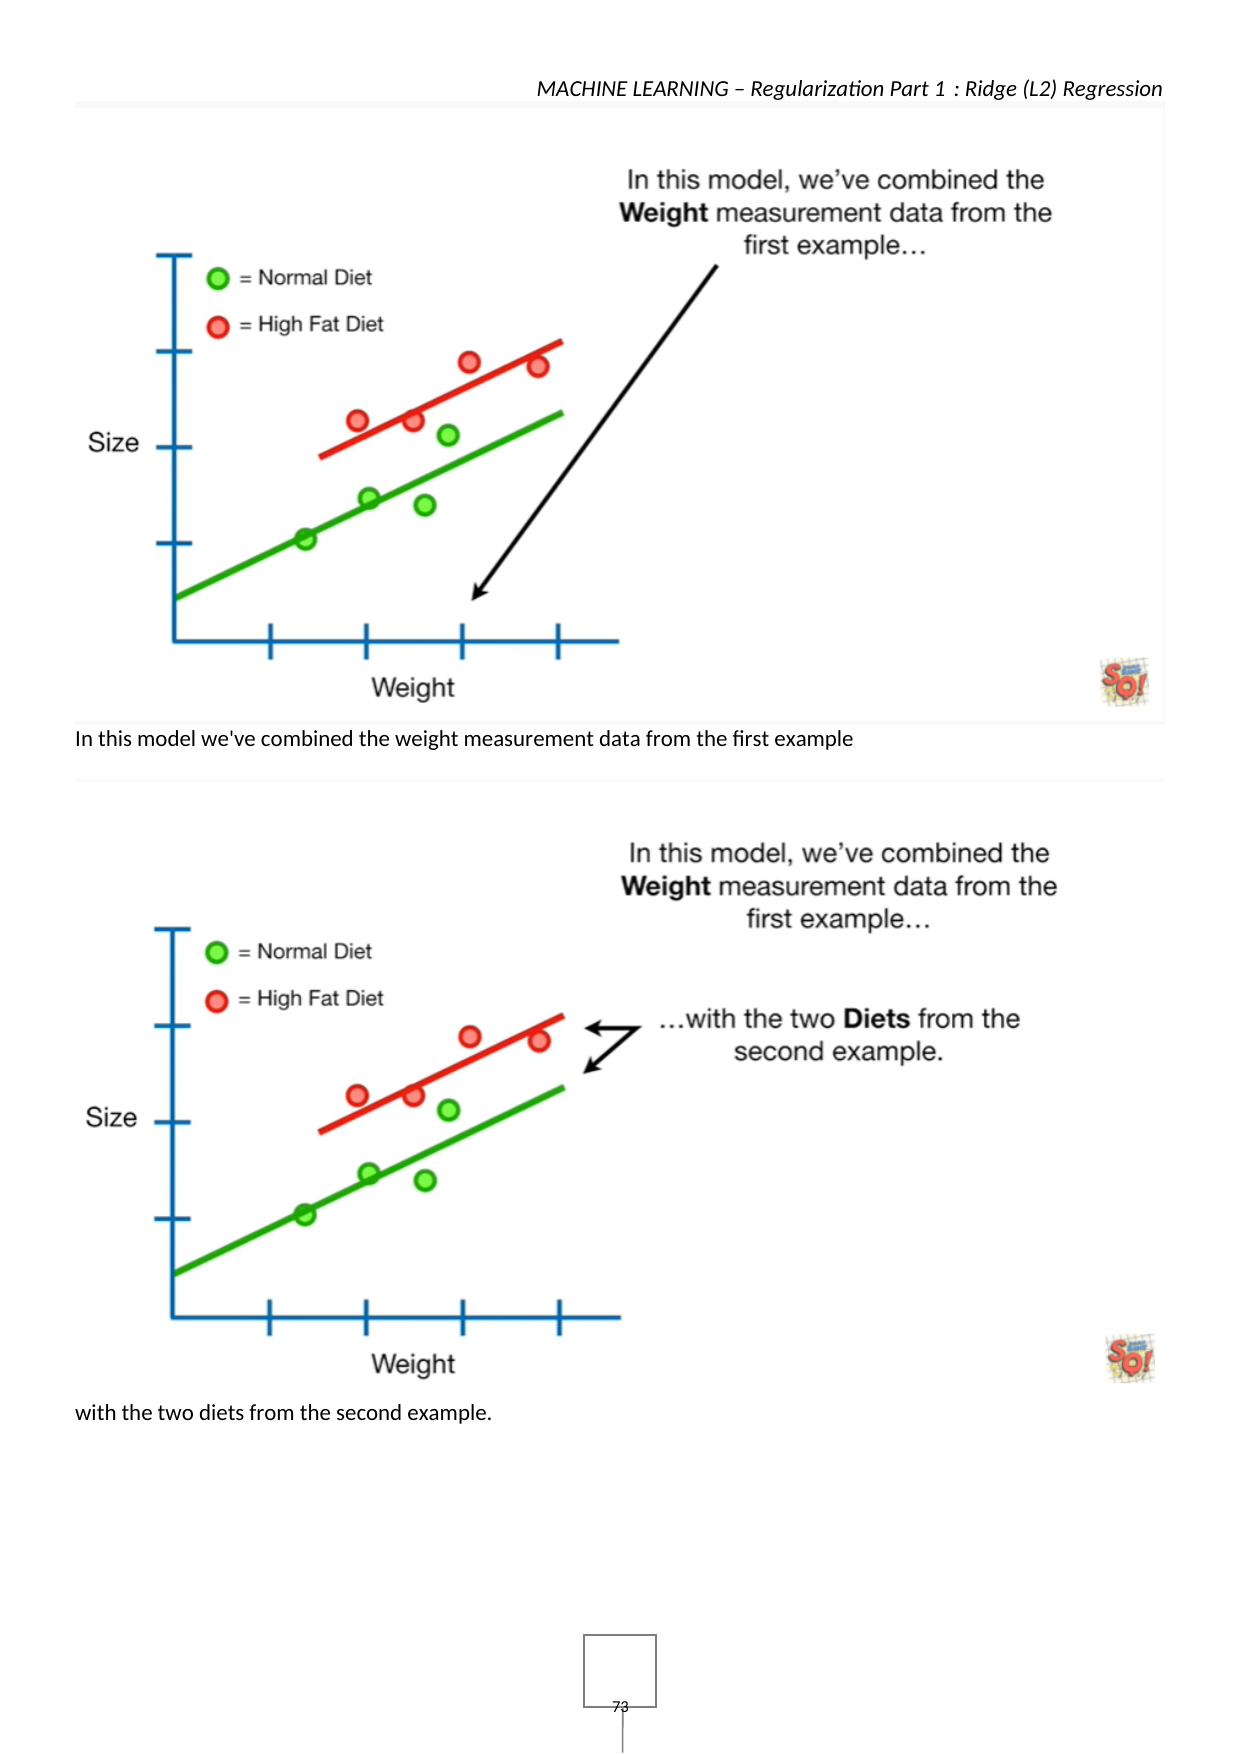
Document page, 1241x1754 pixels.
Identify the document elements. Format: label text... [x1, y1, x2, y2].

picture [75, 101, 1166, 725]
text In this model we've combined the weight measurement data from the first example [75, 725, 1165, 752]
picture [75, 780, 1166, 1398]
text with the two diets from the second example. [75, 1398, 1165, 1426]
